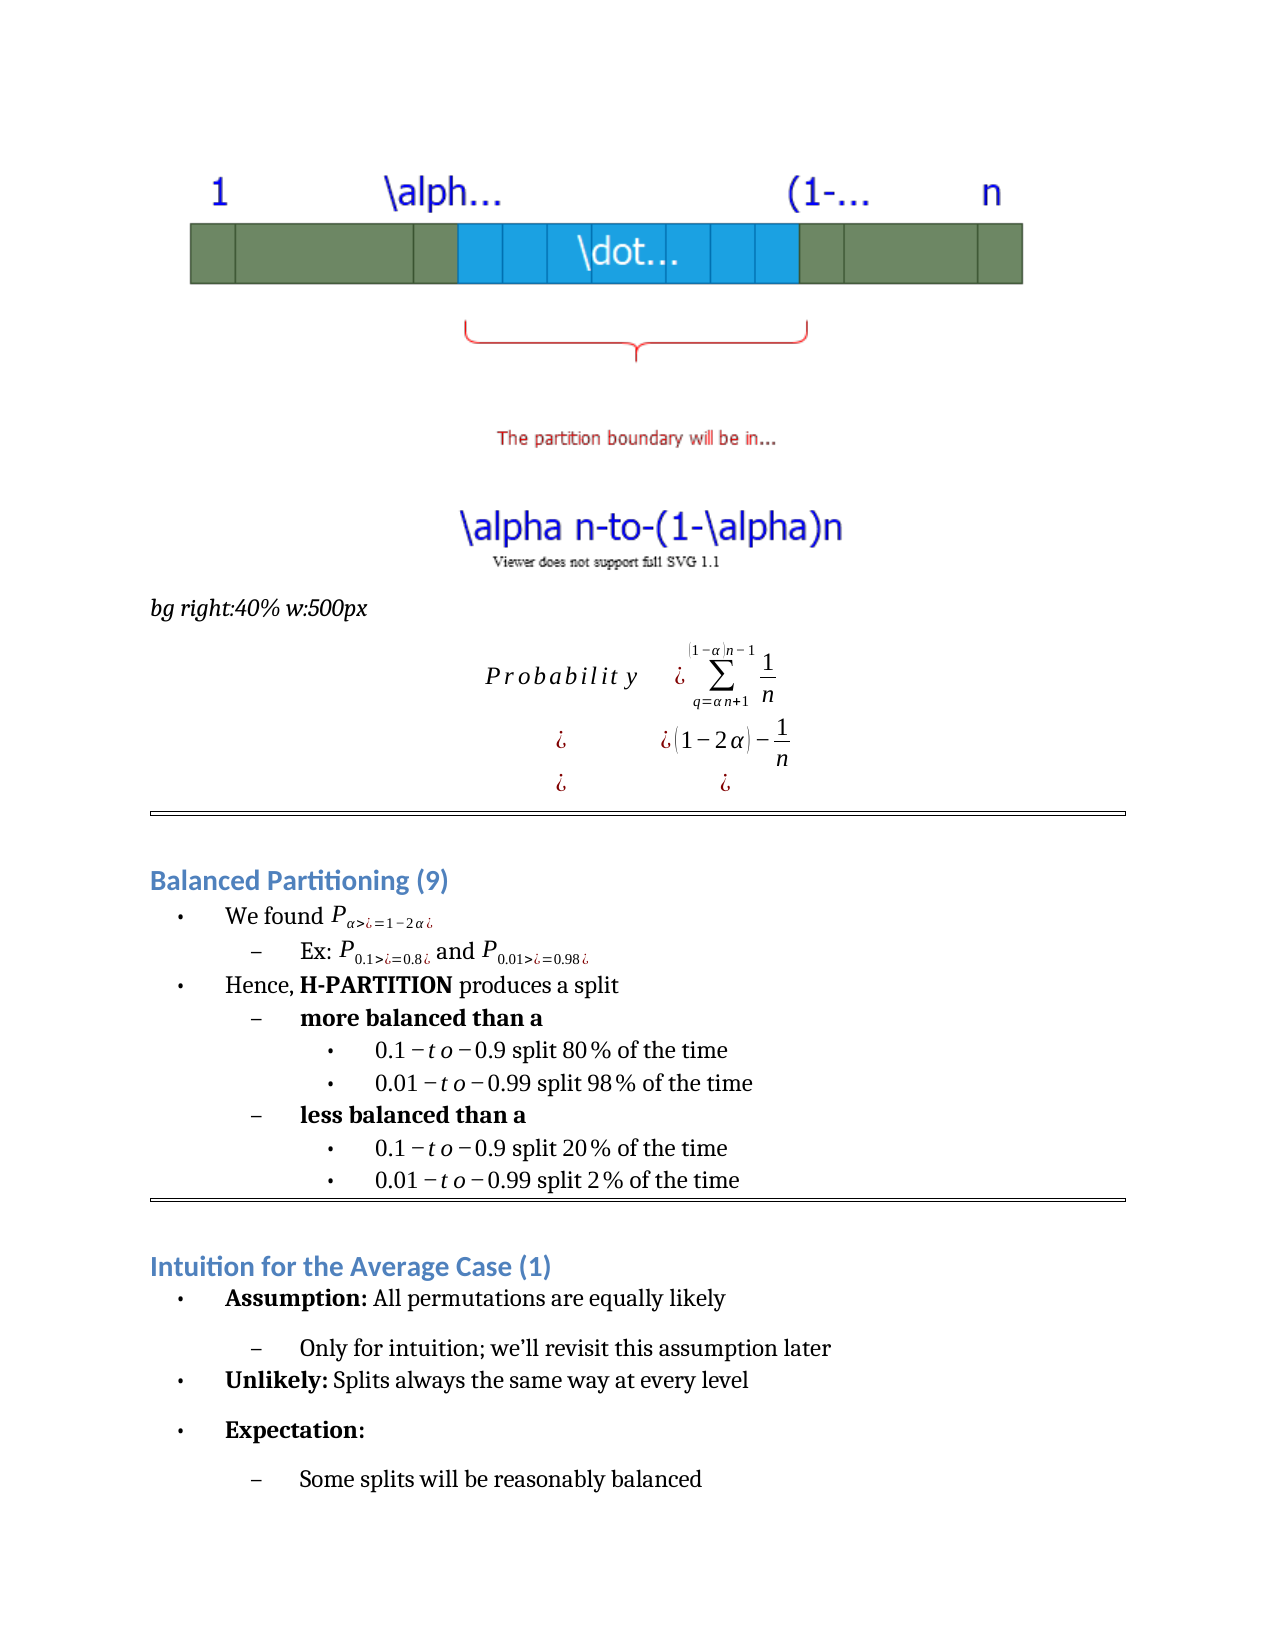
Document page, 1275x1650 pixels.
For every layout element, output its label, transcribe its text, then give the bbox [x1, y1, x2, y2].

picture [168, 150, 1044, 573]
list split of the time [325, 1134, 1125, 1162]
list Some splits will be reasonably balanced [250, 1465, 1125, 1494]
subtitle Balanced Partitioning (9) [150, 862, 1125, 897]
list more balanced than a [250, 1004, 1125, 1032]
list Unlikely: Splits always the same way at every level [175, 1366, 1125, 1395]
subtitle Intuition for the Average Case (1) [150, 1248, 1125, 1284]
list split of the time [325, 1036, 1125, 1065]
list Ex: and [250, 936, 1125, 967]
text bg right:40% w:500px [150, 593, 1125, 622]
list split of the time [325, 1069, 1125, 1097]
list split of the time [325, 1166, 1125, 1195]
list Expectation: [175, 1416, 1125, 1444]
list less balanced than a [250, 1101, 1125, 1130]
list Only for intuition; we’ll revisit this assumption later [250, 1333, 1125, 1362]
list Hence, H-PARTITION produces a split [175, 971, 1125, 1000]
list We found [175, 901, 1125, 932]
list Assumption: All permutations are equally likely [175, 1284, 1125, 1313]
